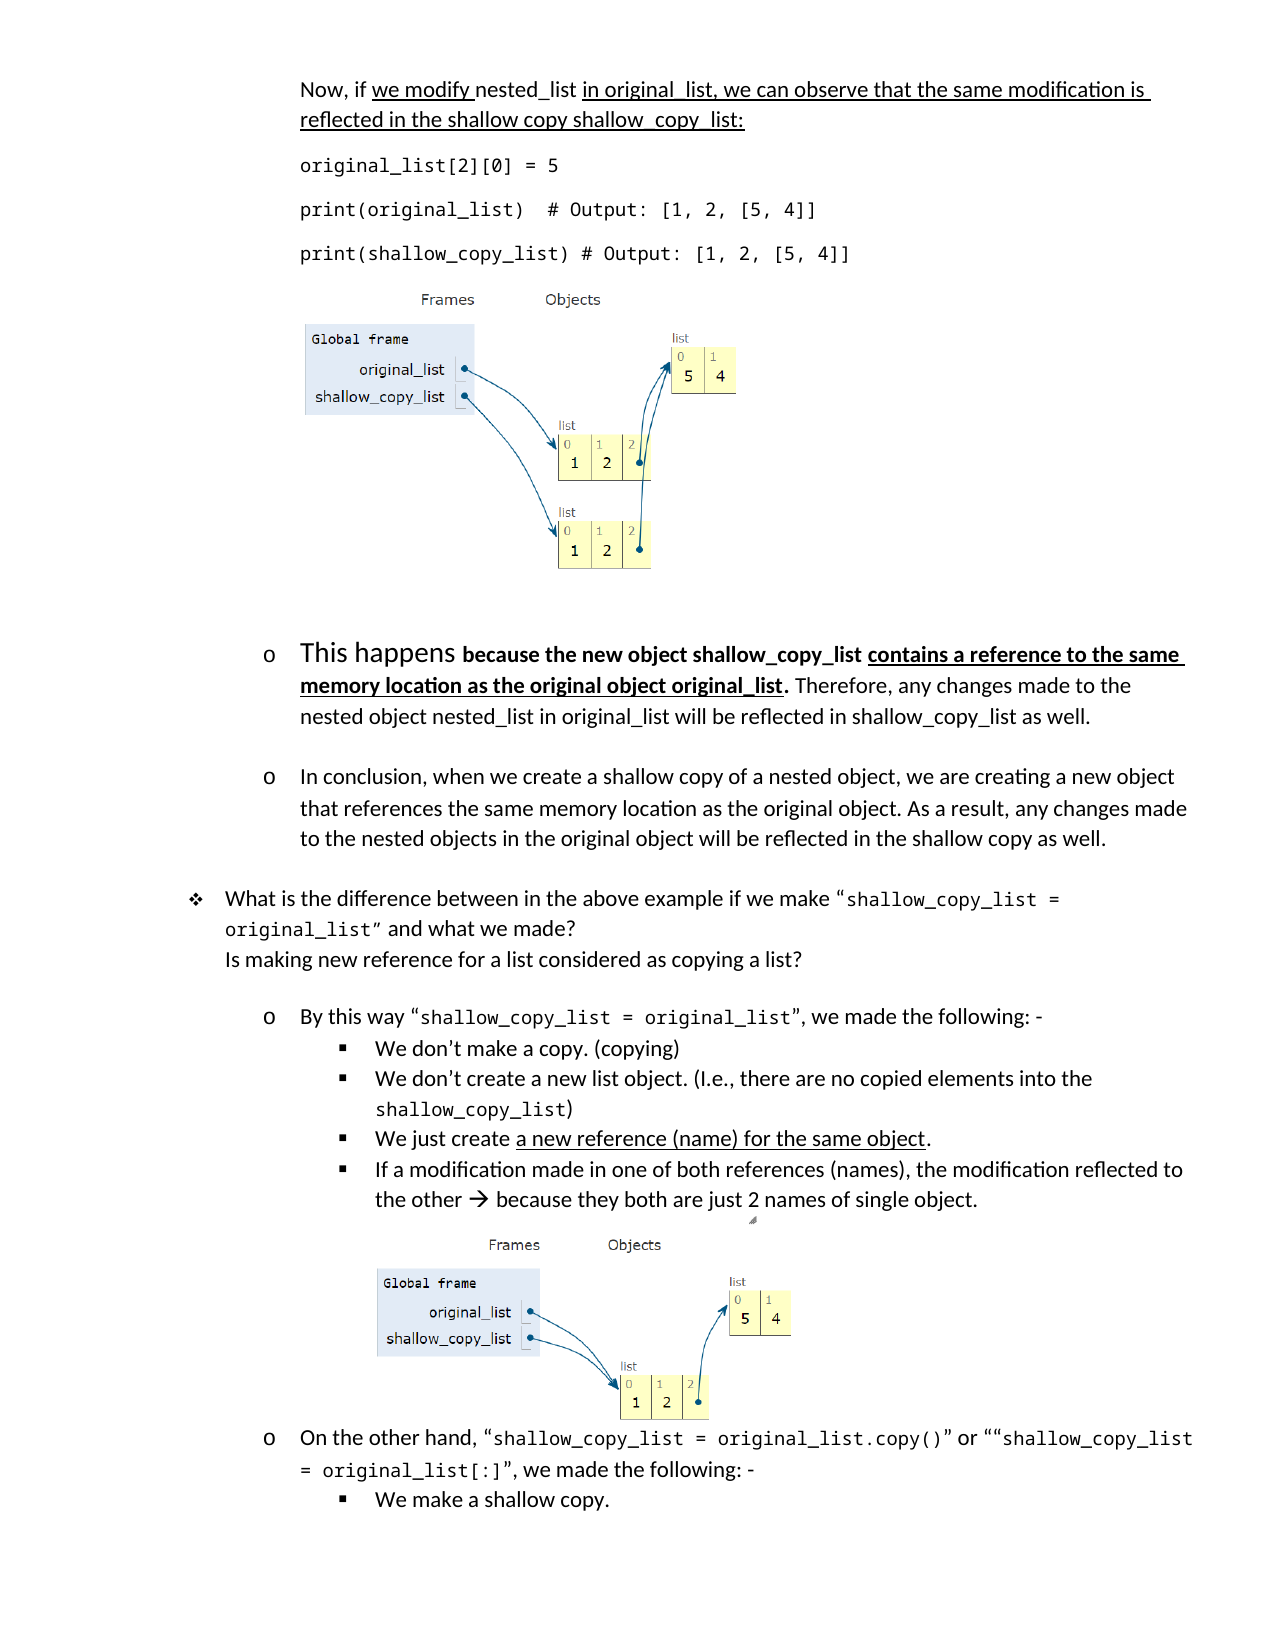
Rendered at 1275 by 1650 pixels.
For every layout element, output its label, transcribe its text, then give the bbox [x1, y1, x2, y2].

list What is the difference between in the above example if we make “shallow_copy_list = original_list” and what we made? [187, 884, 1200, 942]
text original_list[2][0] = 5 [300, 152, 1200, 178]
text print(original_list) # Output: [1, 2, [5, 4]] [300, 196, 1200, 222]
list This happens because the new object shallow_copy_list contains a reference to the same memory location as the original object original_list. Therefore, any changes made to the nested object nested_list in original_list will be reflected in shallow_copy_list as well. [262, 634, 1200, 730]
list If a modification made in one of both references (names), the modification reflected to the other because they both are just 2 names of single object. [337, 1155, 1200, 1213]
list We don’t create a new list object. (I.e., there are no copied elements into the shallow_copy_list) [337, 1064, 1200, 1122]
list In conclusion, when we create a shallow copy of a nested object, we are creating a new object that references the same memory location as the original object. As a result, any changes made to the nested objects in the original object will be reflected in the shallow copy as well. [262, 762, 1200, 852]
list By this way “shallow_copy_list = original_list”, we made the following: - [262, 1002, 1200, 1032]
list We make a shallow copy. [337, 1485, 1200, 1513]
picture [375, 1215, 797, 1422]
picture [300, 284, 741, 571]
text print(shallow_copy_list) # Output: [1, 2, [5, 4]] [300, 240, 1200, 266]
list We just create a new reference (name) for the same object. [337, 1124, 1200, 1152]
list We don’t make a copy. (copying) [337, 1034, 1200, 1062]
text Now, if we modify nested_list in original_list, we can observe that the same modification is reflected in the shallow copy shallow_copy_list: [300, 75, 1200, 133]
list On the other hand, “shallow_copy_list = original_list.copy()” or ““shallow_copy_list = original_list[:]”, we made the following: - [262, 1423, 1200, 1483]
list Is making new reference for a list considered as copying a list? [225, 945, 1200, 973]
